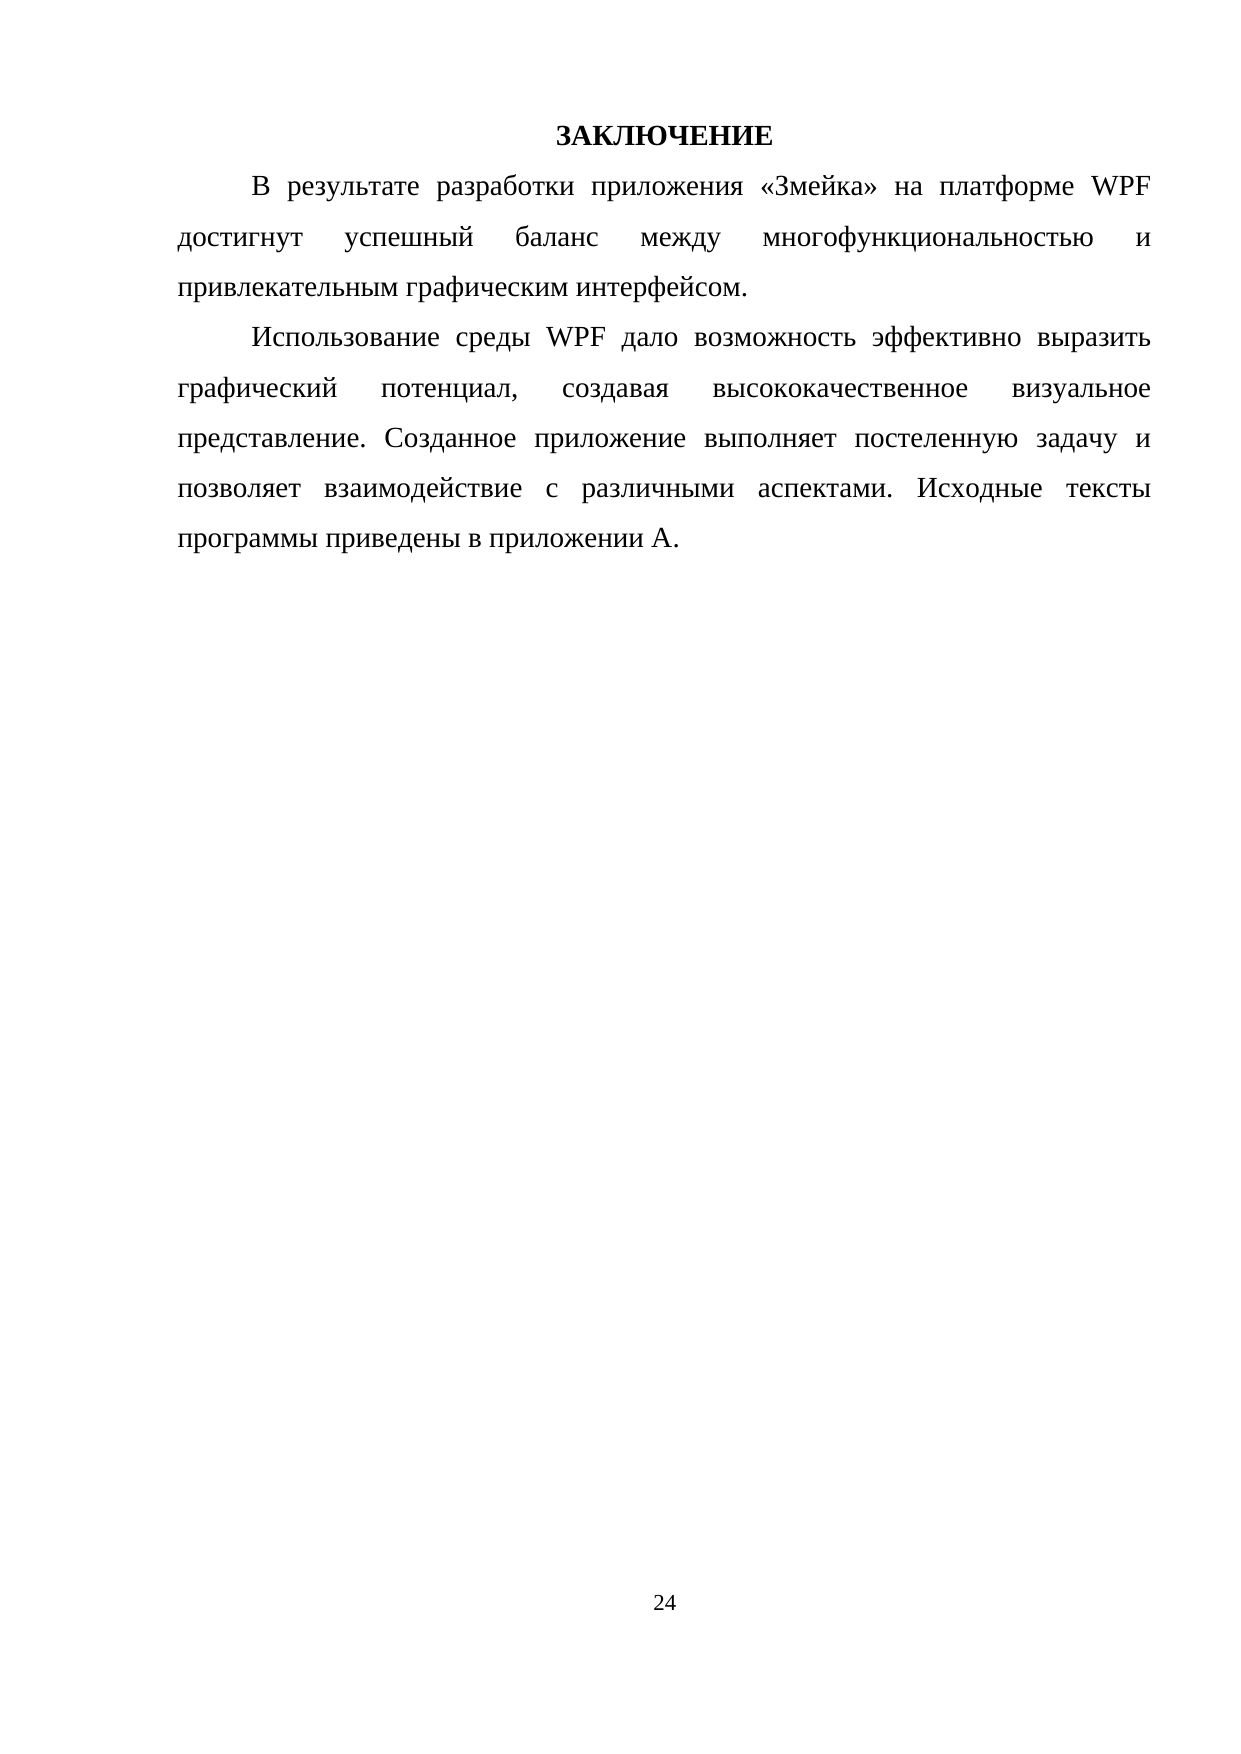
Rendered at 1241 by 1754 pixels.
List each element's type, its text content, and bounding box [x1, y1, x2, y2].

text Использование среды WPF дало возможность эффективно выразить графический потенциал, создавая высококачественное визуальное представление. Созданное приложение выполняет постеленную задачу и позволяет взаимодействие с различными аспектами. Исходные тексты программы приведены в приложении А. [177, 319, 1152, 554]
text В результате разработки приложения «Змейка» на платформе WPF достигнут успешный баланс между многофункциональностью и привлекательным графическим интерфейсом. [177, 168, 1152, 303]
text ЗАКЛЮЧЕНИЕ [177, 118, 1152, 152]
